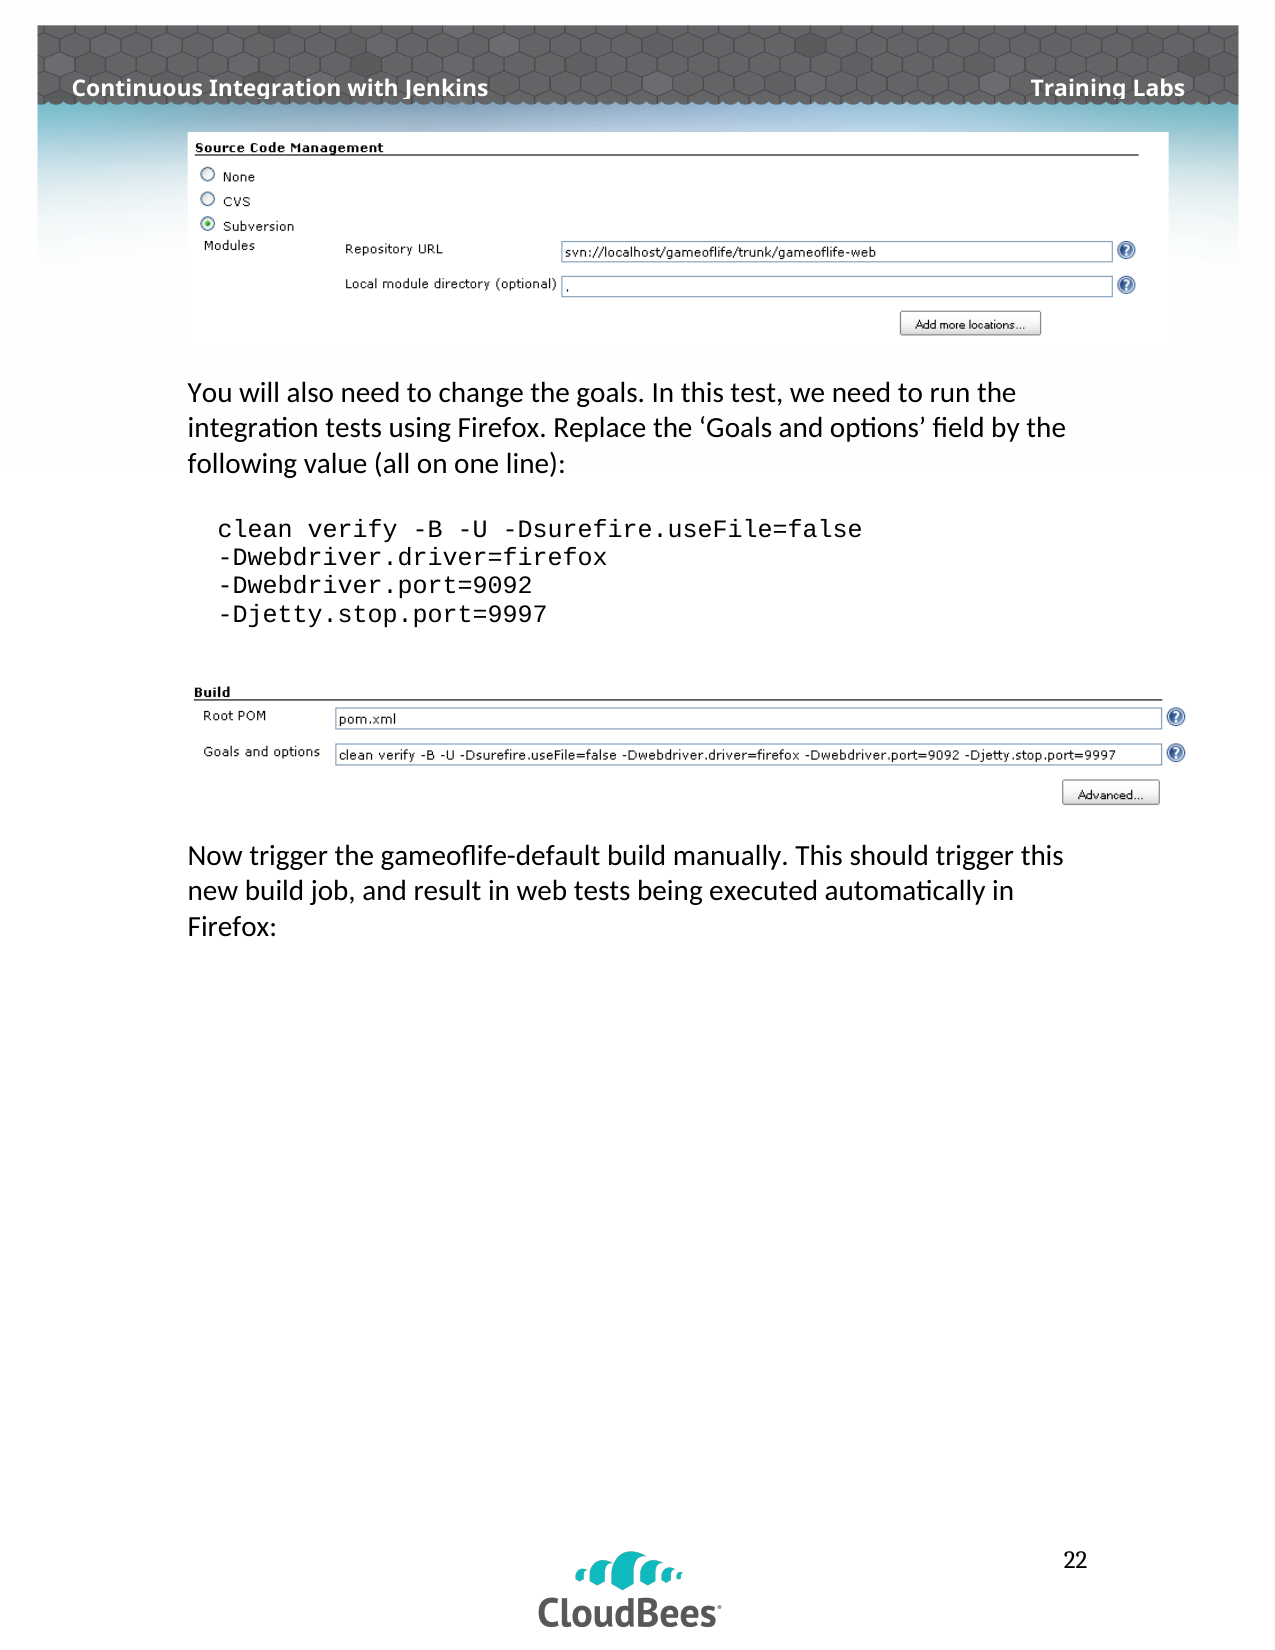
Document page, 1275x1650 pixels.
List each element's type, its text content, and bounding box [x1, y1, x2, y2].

picture [0, 0, 1275, 470]
picture [187, 682, 1191, 812]
text Now trigger the gameoflife-default build manually. This should trigger this new build job, and result in web tests being executed automatically in Firefox: [187, 837, 1087, 943]
picture [525, 1538, 729, 1650]
text You will also need to change the goals. In this test, we need to run the integration tests using Firefox. Replace the ‘Goals and options’ field by the following value (all on one line): [187, 374, 1087, 481]
text clean verify -B -U -Dsurefire.useFile=false -Dwebdriver.driver=firefox -Dwebdriver.port=9092 -Djetty.stop.port=9997 [217, 516, 1087, 629]
